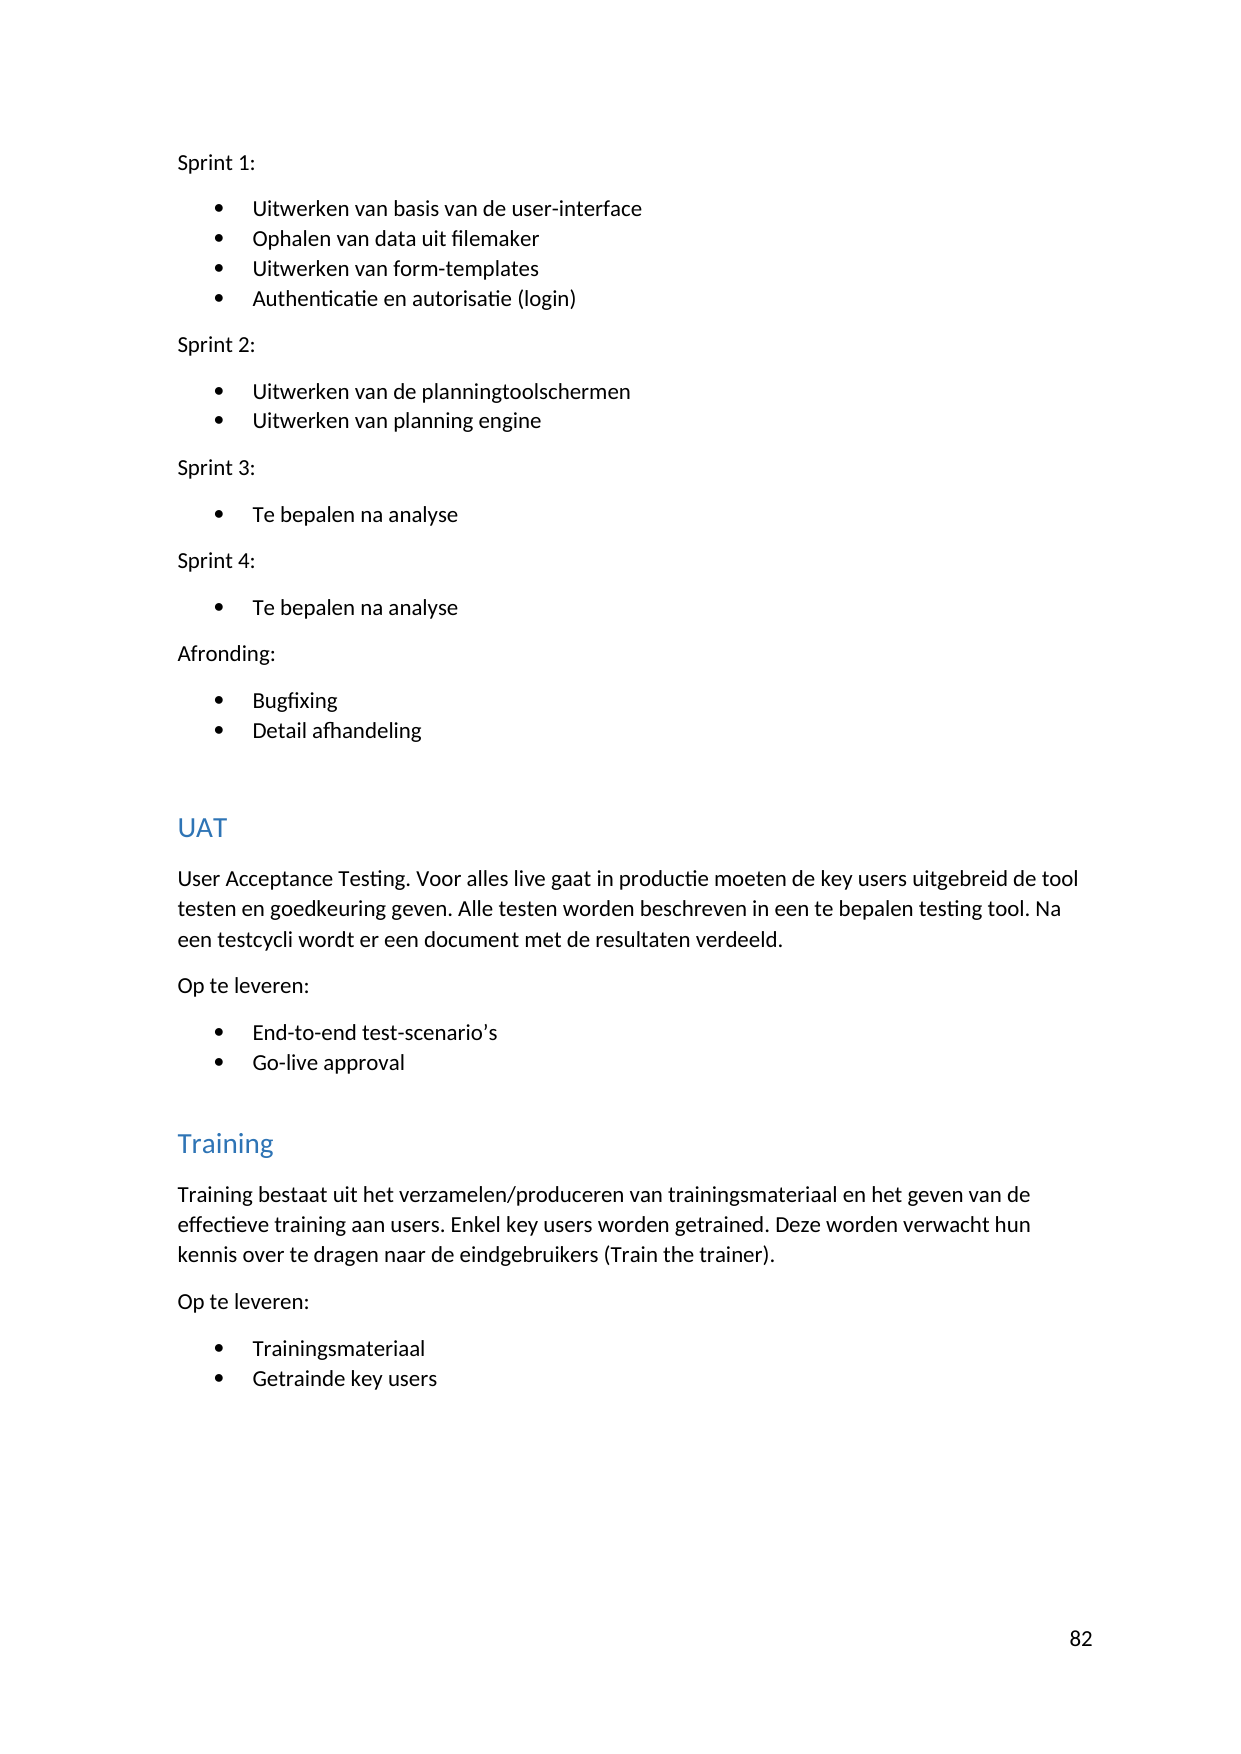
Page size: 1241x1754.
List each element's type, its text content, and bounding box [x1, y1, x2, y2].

list Ophalen van data uit filemaker [215, 224, 1092, 252]
list Trainingsmateriaal [215, 1334, 1092, 1362]
text Sprint 1: [177, 148, 1092, 176]
list Authenticatie en autorisatie (login) [215, 284, 1092, 312]
text Sprint 2: [177, 330, 1092, 358]
list Detail afhandeling [215, 716, 1092, 744]
list Uitwerken van de planningtoolschermen [215, 377, 1092, 405]
text Training bestaat uit het verzamelen/produceren van trainingsmateriaal en het geven van de effectieve training aan users. Enkel key users worden getrained. Deze worden verwacht hun kennis over te dragen naar de eindgebruikers (Train the trainer). [177, 1180, 1092, 1268]
list Bugfixing [215, 686, 1092, 714]
text Sprint 4: [177, 546, 1092, 574]
list Uitwerken van planning engine [215, 407, 1092, 434]
list Uitwerken van form-templates [215, 254, 1092, 282]
text Sprint 3: [177, 453, 1092, 481]
list Getrainde key users [215, 1364, 1092, 1392]
list Uitwerken van basis van de user-interface [215, 194, 1092, 223]
text UAT [177, 809, 1092, 845]
text Op te leveren: [177, 972, 1092, 999]
text Op te leveren: [177, 1287, 1092, 1315]
list End-to-end test-scenario’s [215, 1018, 1092, 1046]
list Te bepalen na analyse [215, 593, 1092, 621]
list Go-live approval [215, 1048, 1092, 1076]
list Te bepalen na analyse [215, 500, 1092, 528]
text User Acceptance Testing. Voor alles live gaat in productie moeten de key users uitgebreid de tool testen en goedkeuring geven. Alle testen worden beschreven in een te bepalen testing tool. Na een testcycli wordt er een document met de resultaten verdeeld. [177, 864, 1092, 953]
text Training [177, 1125, 1092, 1160]
text Afronding: [177, 639, 1092, 667]
